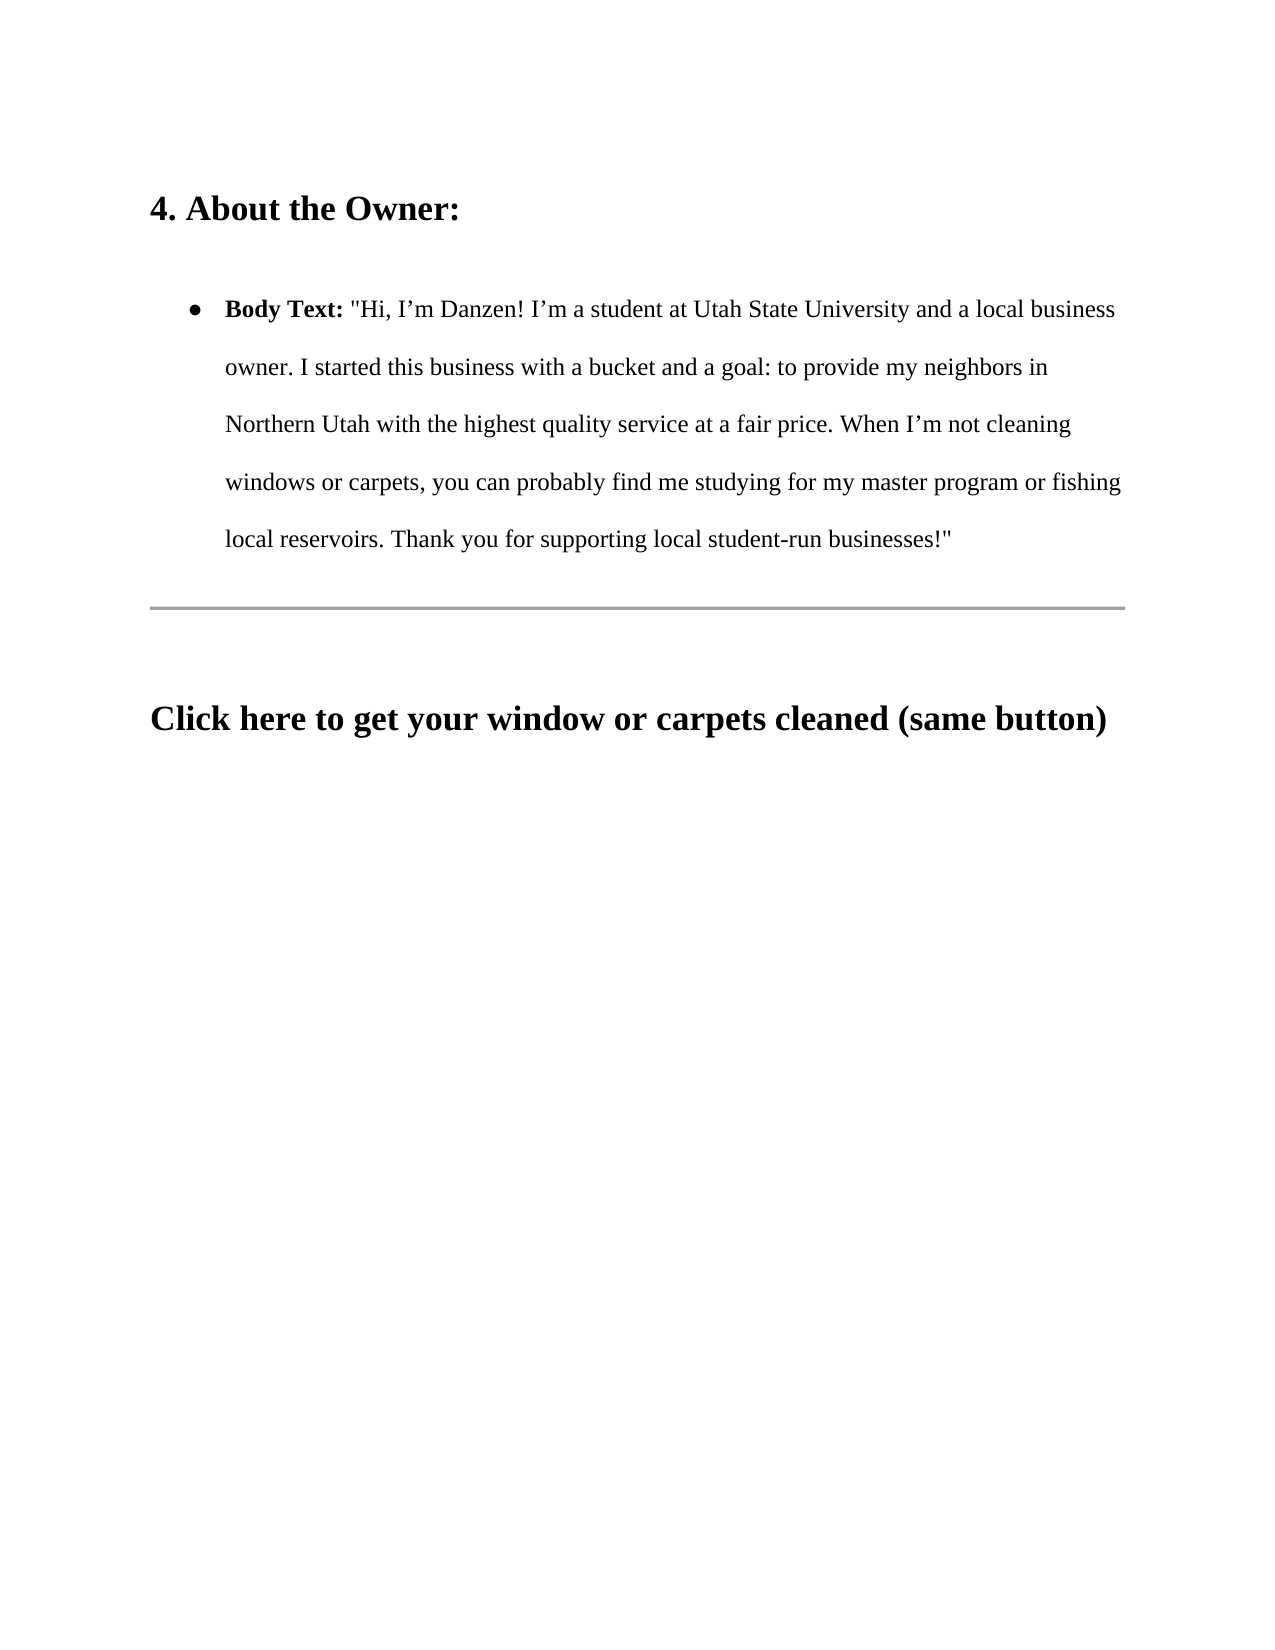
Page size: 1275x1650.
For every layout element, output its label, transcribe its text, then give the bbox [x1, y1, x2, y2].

subtitle Click here to get your window or carpets cleaned (same button) [150, 697, 1125, 738]
subtitle 4. About the Owner: [150, 187, 1125, 228]
list Body Text: "Hi, I’m Danzen! I’m a student at Utah State University and a local business owner. I started this business with a bucket and a goal: to provide my neighbors in Northern Utah with the highest quality service at a fair price. When I’m not cleaning windows or carpets, you can probably find me studying for my master program or fishing local reservoirs. Thank you for supporting local student-run businesses!" [187, 294, 1125, 553]
